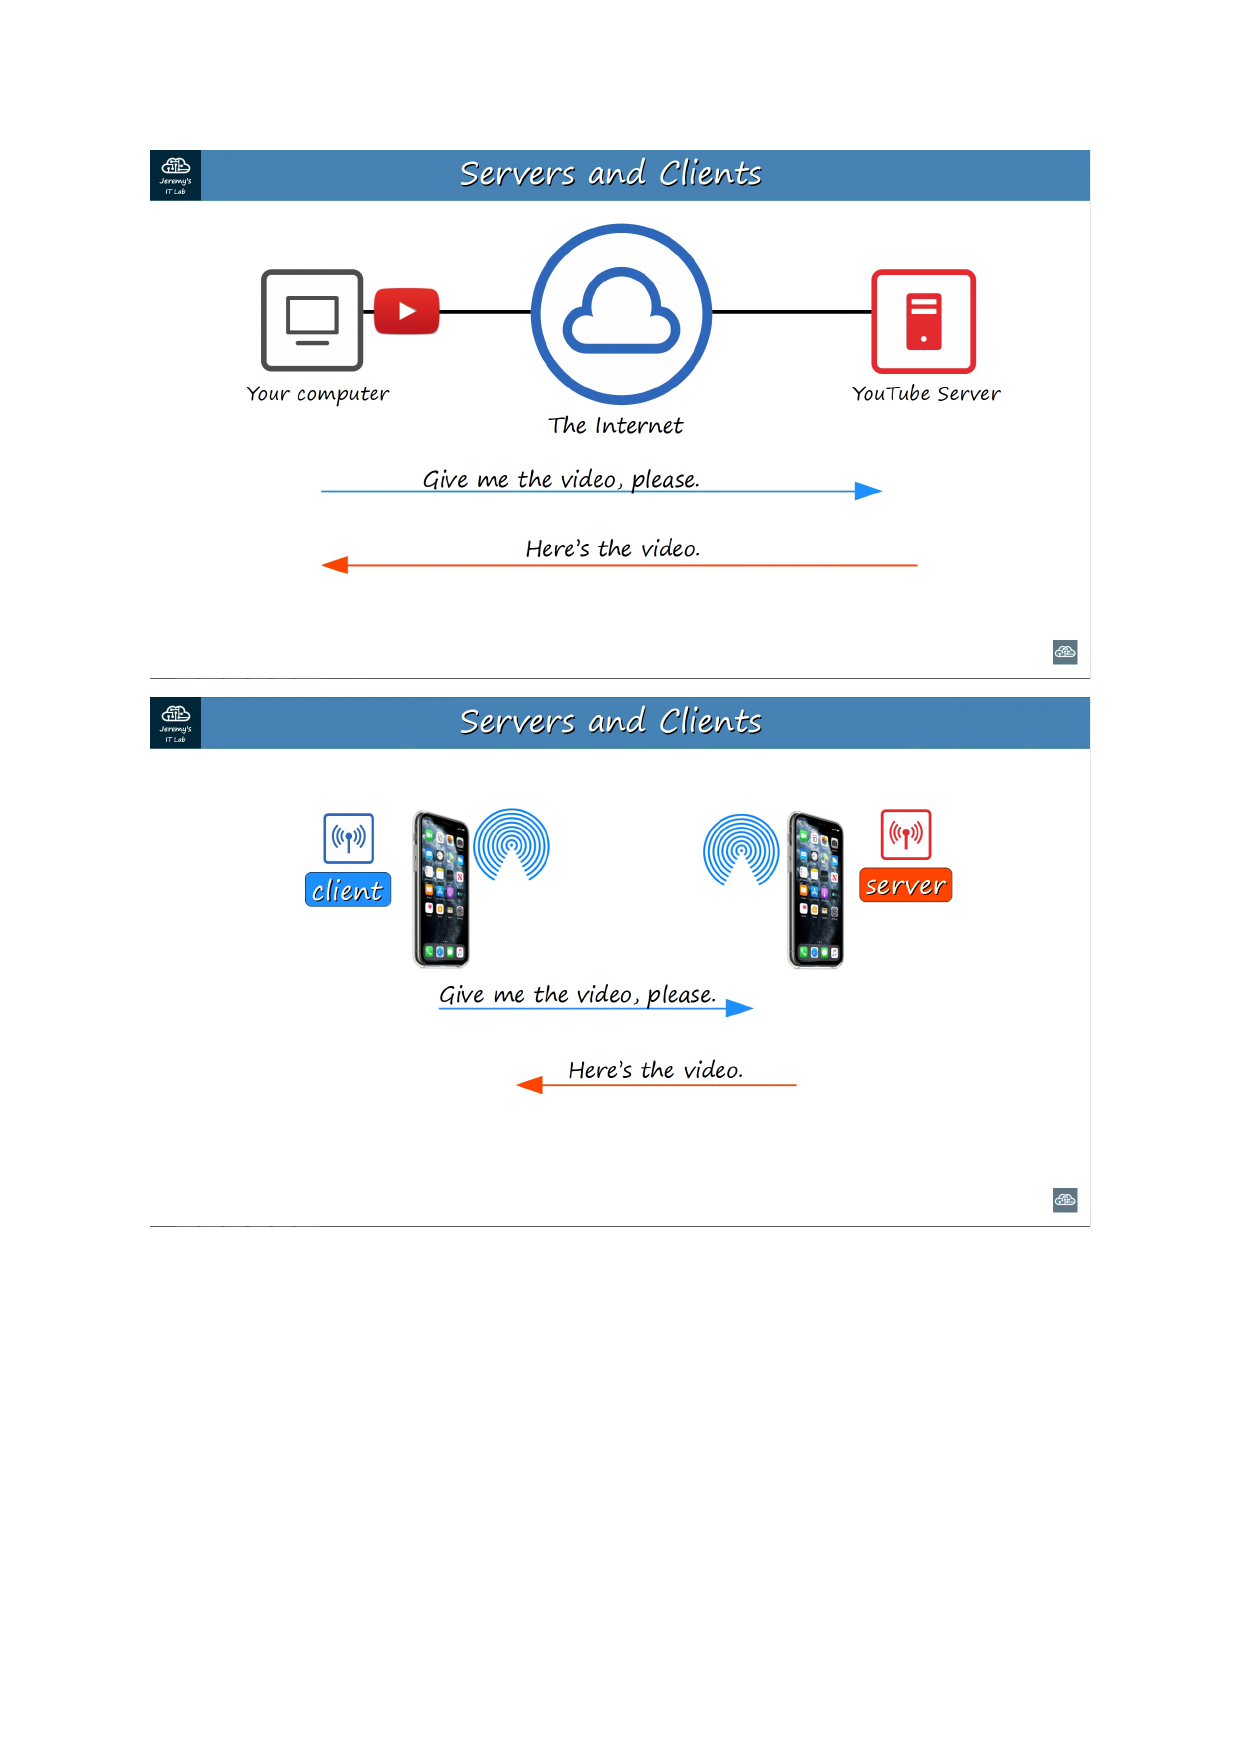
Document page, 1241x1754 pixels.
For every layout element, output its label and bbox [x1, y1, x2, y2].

picture [162, 706, 190, 733]
picture [170, 738, 185, 742]
picture [150, 697, 1091, 1227]
picture [150, 150, 1091, 679]
picture [162, 158, 190, 177]
picture [159, 177, 190, 185]
